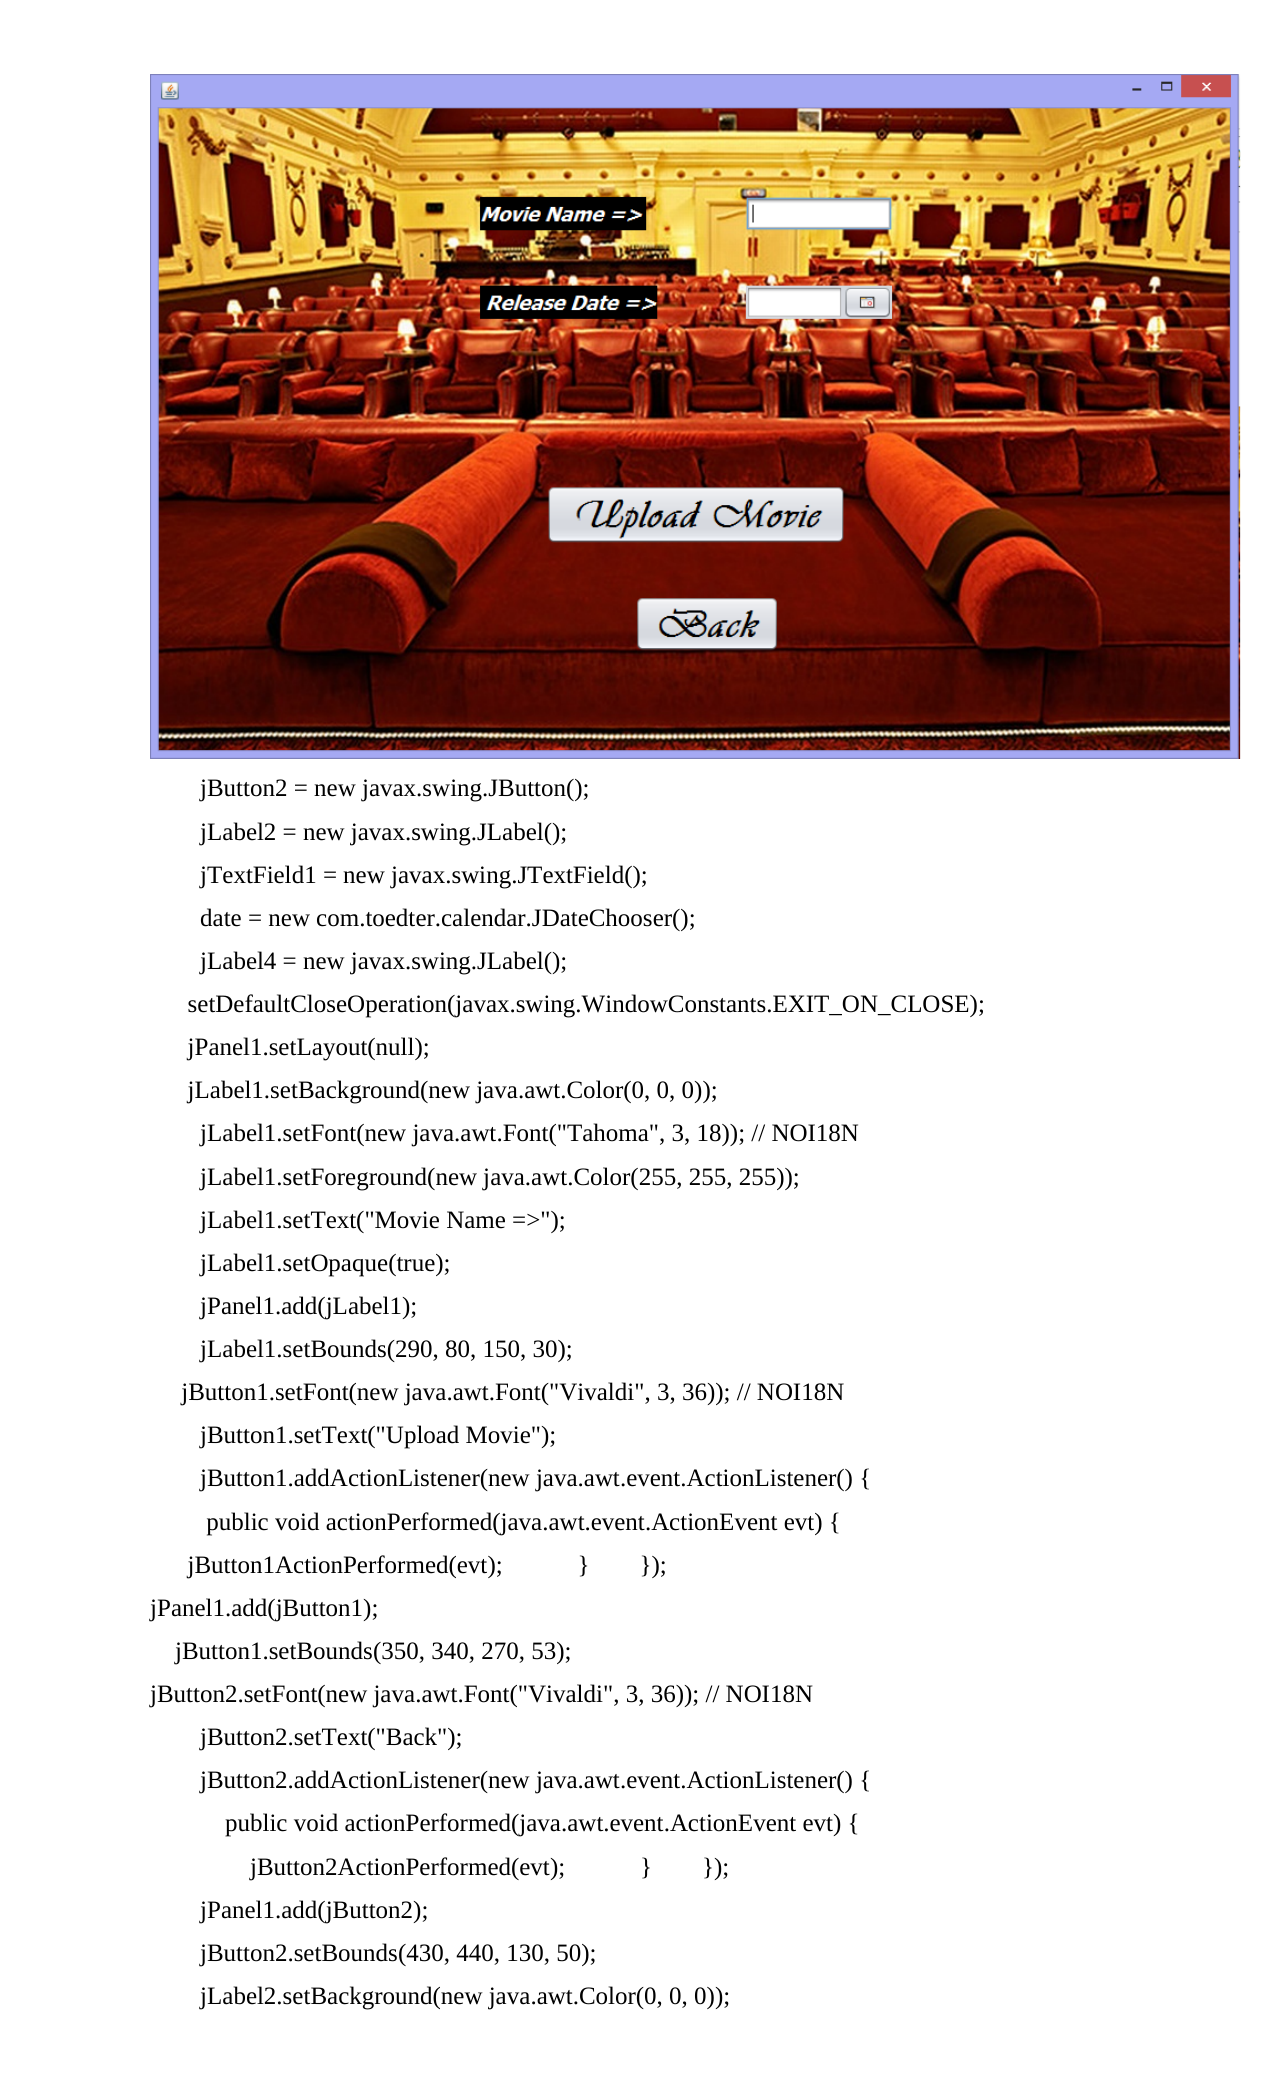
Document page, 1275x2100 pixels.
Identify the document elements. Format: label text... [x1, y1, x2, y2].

list jPanel1.add(jButton2); [150, 1895, 1200, 1923]
list jLabel1.setForeground(new java.awt.Color(255, 255, 255)); [150, 1162, 1200, 1190]
list jButton1.addActionListener(new java.awt.event.ActionListener() { [150, 1463, 1200, 1492]
list jButton2.setFont(new java.awt.Font("Vivaldi", 3, 36)); // NOI18N [150, 1679, 1200, 1708]
list jButton2.setBounds(430, 440, 130, 50); [150, 1938, 1200, 1967]
list public void actionPerformed(java.awt.event.ActionEvent evt) { [150, 1507, 1200, 1535]
list jLabel1.setText("Movie Name =>"); [150, 1205, 1200, 1233]
list jPanel1.add(jLabel1); [150, 1291, 1200, 1320]
list jButton2.addActionListener(new java.awt.event.ActionListener() { [150, 1765, 1200, 1794]
list jLabel1.setOpaque(true); [150, 1248, 1200, 1277]
list jPanel1.add(jButton1); [150, 1593, 1200, 1622]
list jButton1ActionPerformed(evt); } }); [150, 1550, 1200, 1578]
list jLabel1.setFont(new java.awt.Font("Tahoma", 3, 18)); // NOI18N [150, 1118, 1200, 1147]
picture [150, 74, 1241, 759]
list jPanel1.setLayout(null); [150, 1032, 1200, 1061]
list setDefaultCloseOperation(javax.swing.WindowConstants.EXIT_ON_CLOSE); [150, 989, 1200, 1018]
list jLabel4 = new javax.swing.JLabel(); [150, 946, 1200, 975]
list public void actionPerformed(java.awt.event.ActionEvent evt) { [150, 1808, 1200, 1837]
list jTextField1 = new javax.swing.JTextField(); [150, 860, 1200, 888]
list jLabel2 = new javax.swing.JLabel(); [150, 817, 1200, 845]
list jButton1.setText("Upload Movie"); [150, 1420, 1200, 1449]
list date = new com.toedter.calendar.JDateChooser(); [150, 903, 1200, 932]
list jLabel1.setBounds(290, 80, 150, 30); [150, 1334, 1200, 1363]
list jButton1.setFont(new java.awt.Font("Vivaldi", 3, 36)); // NOI18N [150, 1377, 1200, 1406]
list jButton1.setBounds(350, 340, 270, 53); [150, 1636, 1200, 1665]
list jButton2 = new javax.swing.JButton(); [150, 773, 1200, 802]
list jButton2ActionPerformed(evt); } }); [150, 1852, 1200, 1880]
list jButton2.setText("Back"); [150, 1722, 1200, 1751]
list jLabel1.setBackground(new java.awt.Color(0, 0, 0)); [150, 1075, 1200, 1104]
list jLabel2.setBackground(new java.awt.Color(0, 0, 0)); [150, 1981, 1200, 2010]
